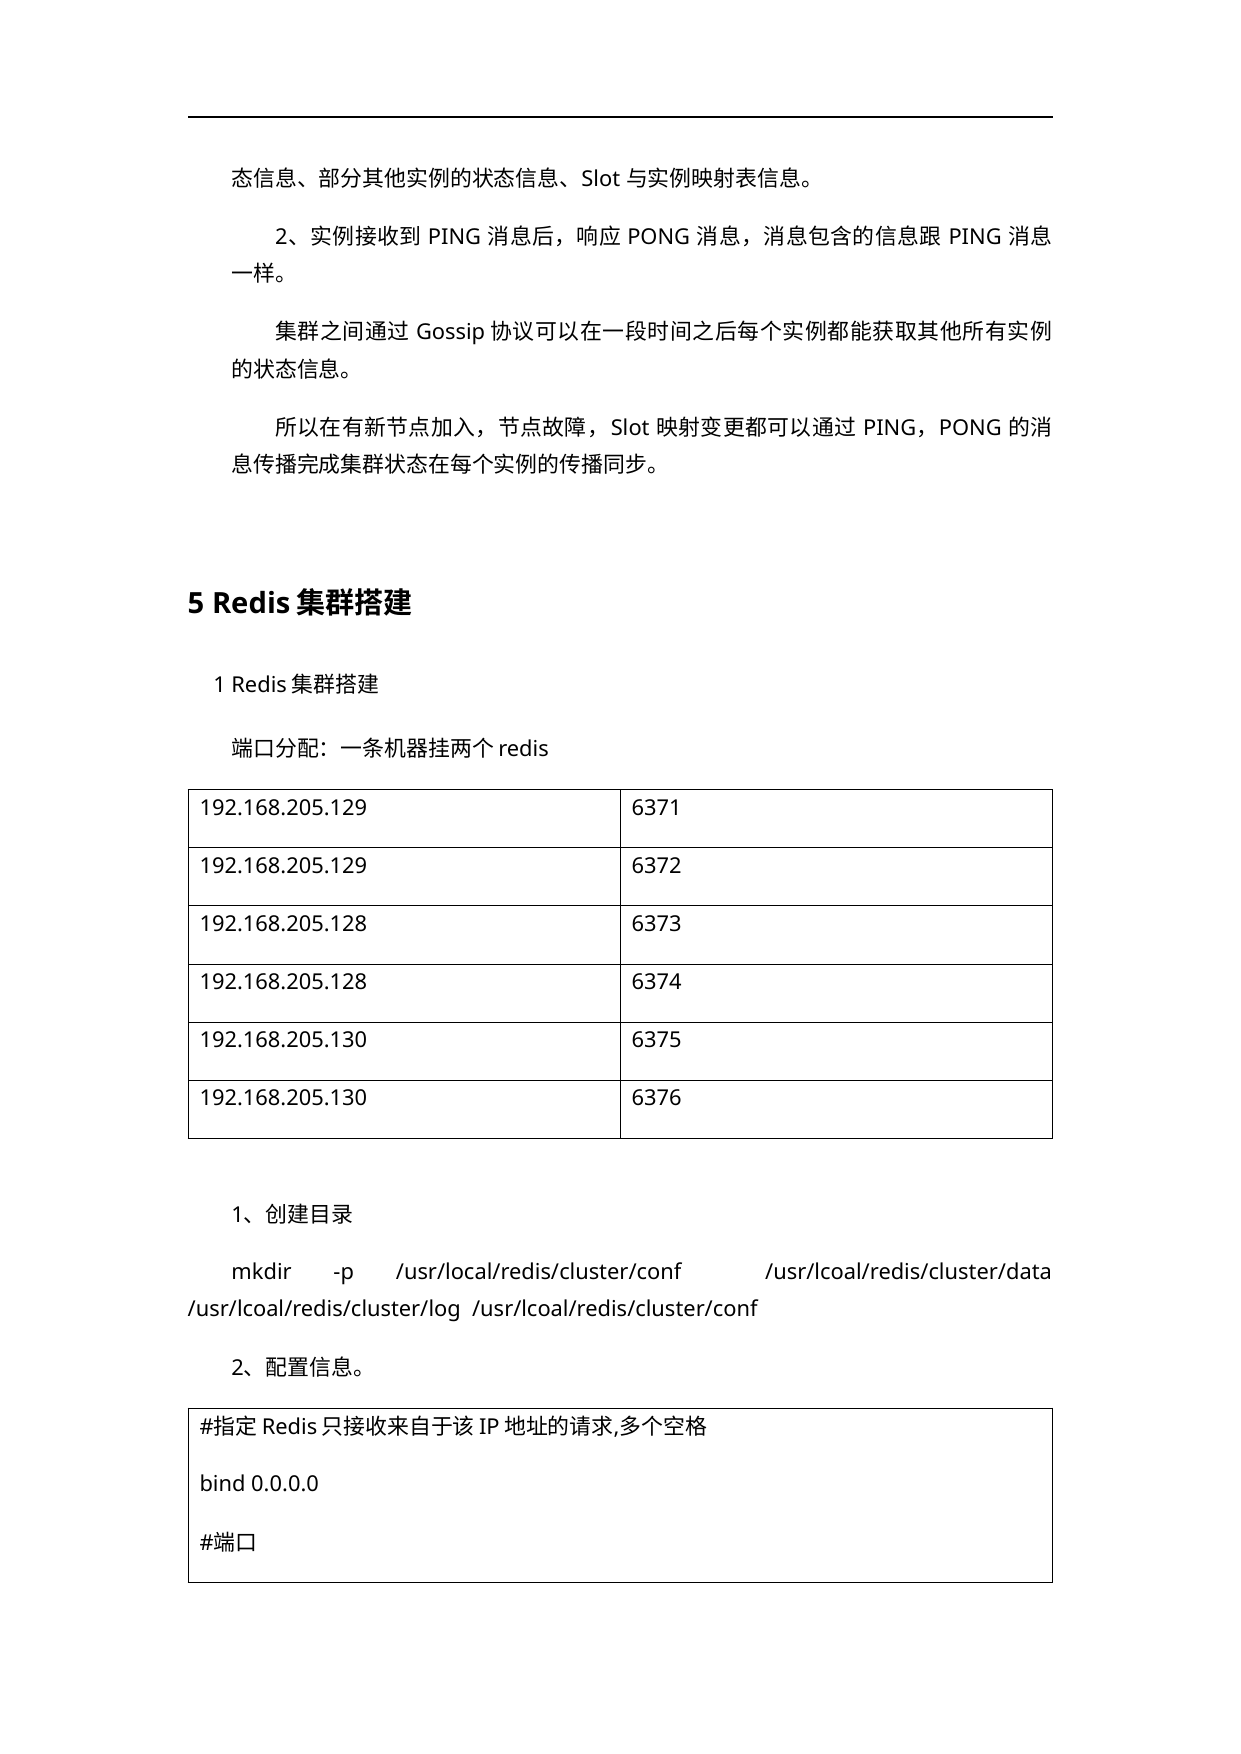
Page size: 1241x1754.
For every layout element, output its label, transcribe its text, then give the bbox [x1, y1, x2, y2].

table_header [189, 1409, 1052, 1582]
table_cell 192.168.205.130 [189, 1023, 620, 1080]
table_cell 192.168.205.128 [189, 965, 620, 1022]
text 1、创建目录 [187, 1197, 1053, 1229]
table_header 6371 [621, 790, 1052, 847]
table_cell 6372 [621, 848, 1052, 905]
text 集群之间通过 Gossip协议可以在一段时间之后每个实例都能获取其他所有实例的状态信息。 [231, 314, 1053, 384]
text 所以在有新节点加入，节点故障，Slot 映射变更都可以通过 PING，PONG 的消息传播完成集群状态在每个实例的传播同步。 [231, 409, 1053, 479]
text 2、实例接收到 PING 消息后，响应 PONG 消息，消息包含的信息跟 PING 消息一样。 [231, 218, 1053, 288]
text 2、配置信息。 [187, 1350, 1053, 1382]
subtitle Redis集群搭建 [187, 667, 1053, 699]
subtitle Redis集群搭建 [187, 568, 1053, 633]
table_cell 6373 [621, 906, 1052, 963]
table_cell 6375 [621, 1023, 1052, 1080]
text 端口分配：一条机器挂两个redis [187, 731, 1053, 764]
text mkdir -p /usr/local/redis/cluster/conf /usr/lcoal/redis/cluster/data /usr/lcoal/redis/cluster/log /usr/lcoal/redis/cluster/conf [187, 1255, 1053, 1324]
table_cell 6376 [621, 1081, 1052, 1138]
table_header 192.168.205.129 [189, 790, 620, 847]
table_cell 192.168.205.128 [189, 906, 620, 963]
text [231, 161, 1053, 193]
table_cell 6374 [621, 965, 1052, 1022]
table_cell 192.168.205.130 [189, 1081, 620, 1138]
table_cell 192.168.205.129 [189, 848, 620, 905]
